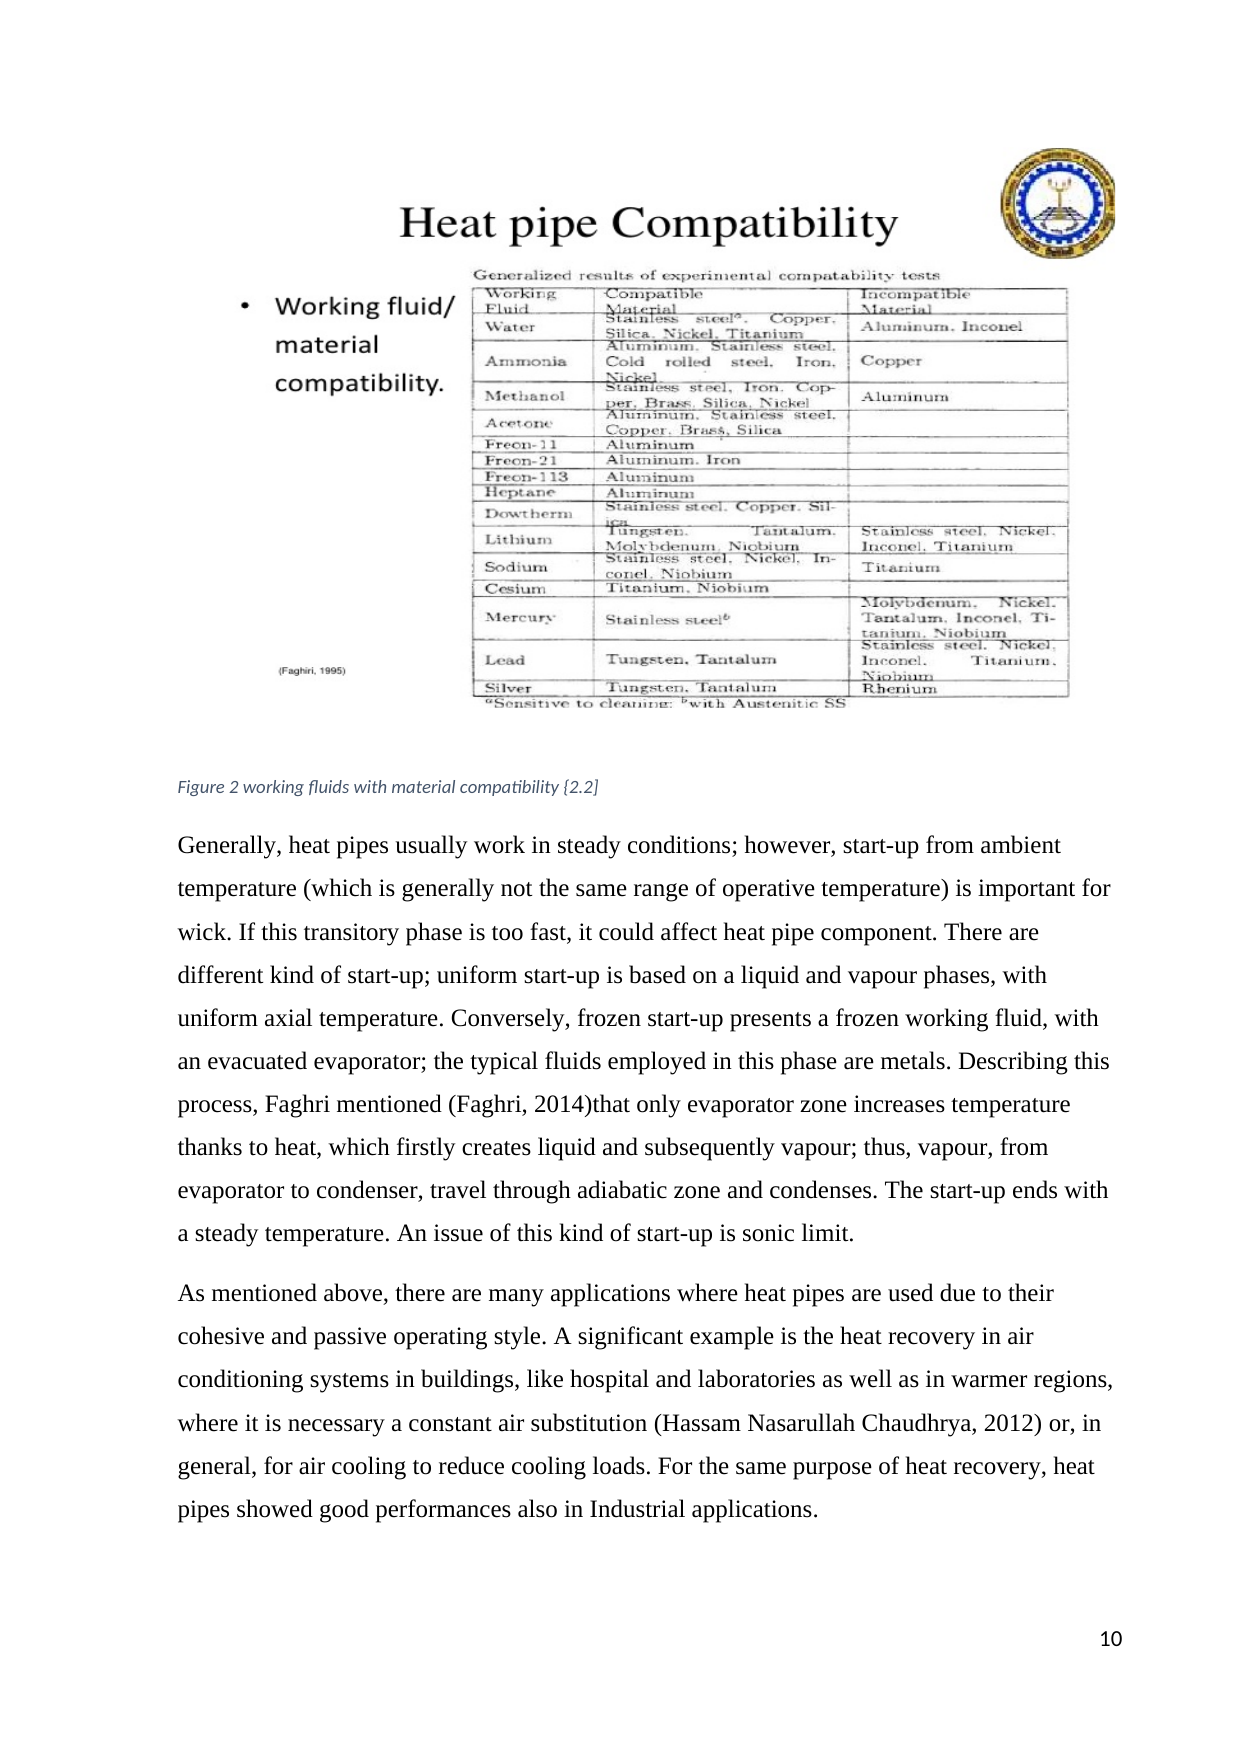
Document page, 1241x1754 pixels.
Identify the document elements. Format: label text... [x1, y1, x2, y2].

text Figure 2 working fluids with material compatibility {2.2] [177, 775, 1122, 798]
picture [184, 147, 1116, 745]
text Generally, heat pipes usually work in steady conditions; however, start-up from ambient temperature (which is generally not the same range of operative temperature) is important for wick. If this transitory phase is too fast, it could affect heat pipe component. There are different kind of start-up; uniform start-up is based on a liquid and vapour phases, with uniform axial temperature. Conversely, frozen start-up presents a frozen working fluid, with an evacuated evaporator; the typical fluids employed in this phase are metals. Describing this process, Faghri mentioned that only evaporator zone increases temperature thanks to heat, which firstly creates liquid and subsequently vapour; thus, vapour, from evaporator to condenser, travel through adiabatic zone and condenses. The start-up ends with a steady temperature. An issue of this kind of start-up is sonic limit. [177, 830, 1122, 1247]
text As mentioned above, there are many applications where heat pipes are used due to their cohesive and passive operating style. A significant example is the heat recovery in air conditioning systems in buildings, like hospital and laboratories as well as in warmer regions, where it is necessary a constant air substitution or, in general, for air cooling to reduce cooling loads. For the same purpose of heat recovery, heat pipes showed good performances also in Industrial applications. [177, 1278, 1122, 1523]
